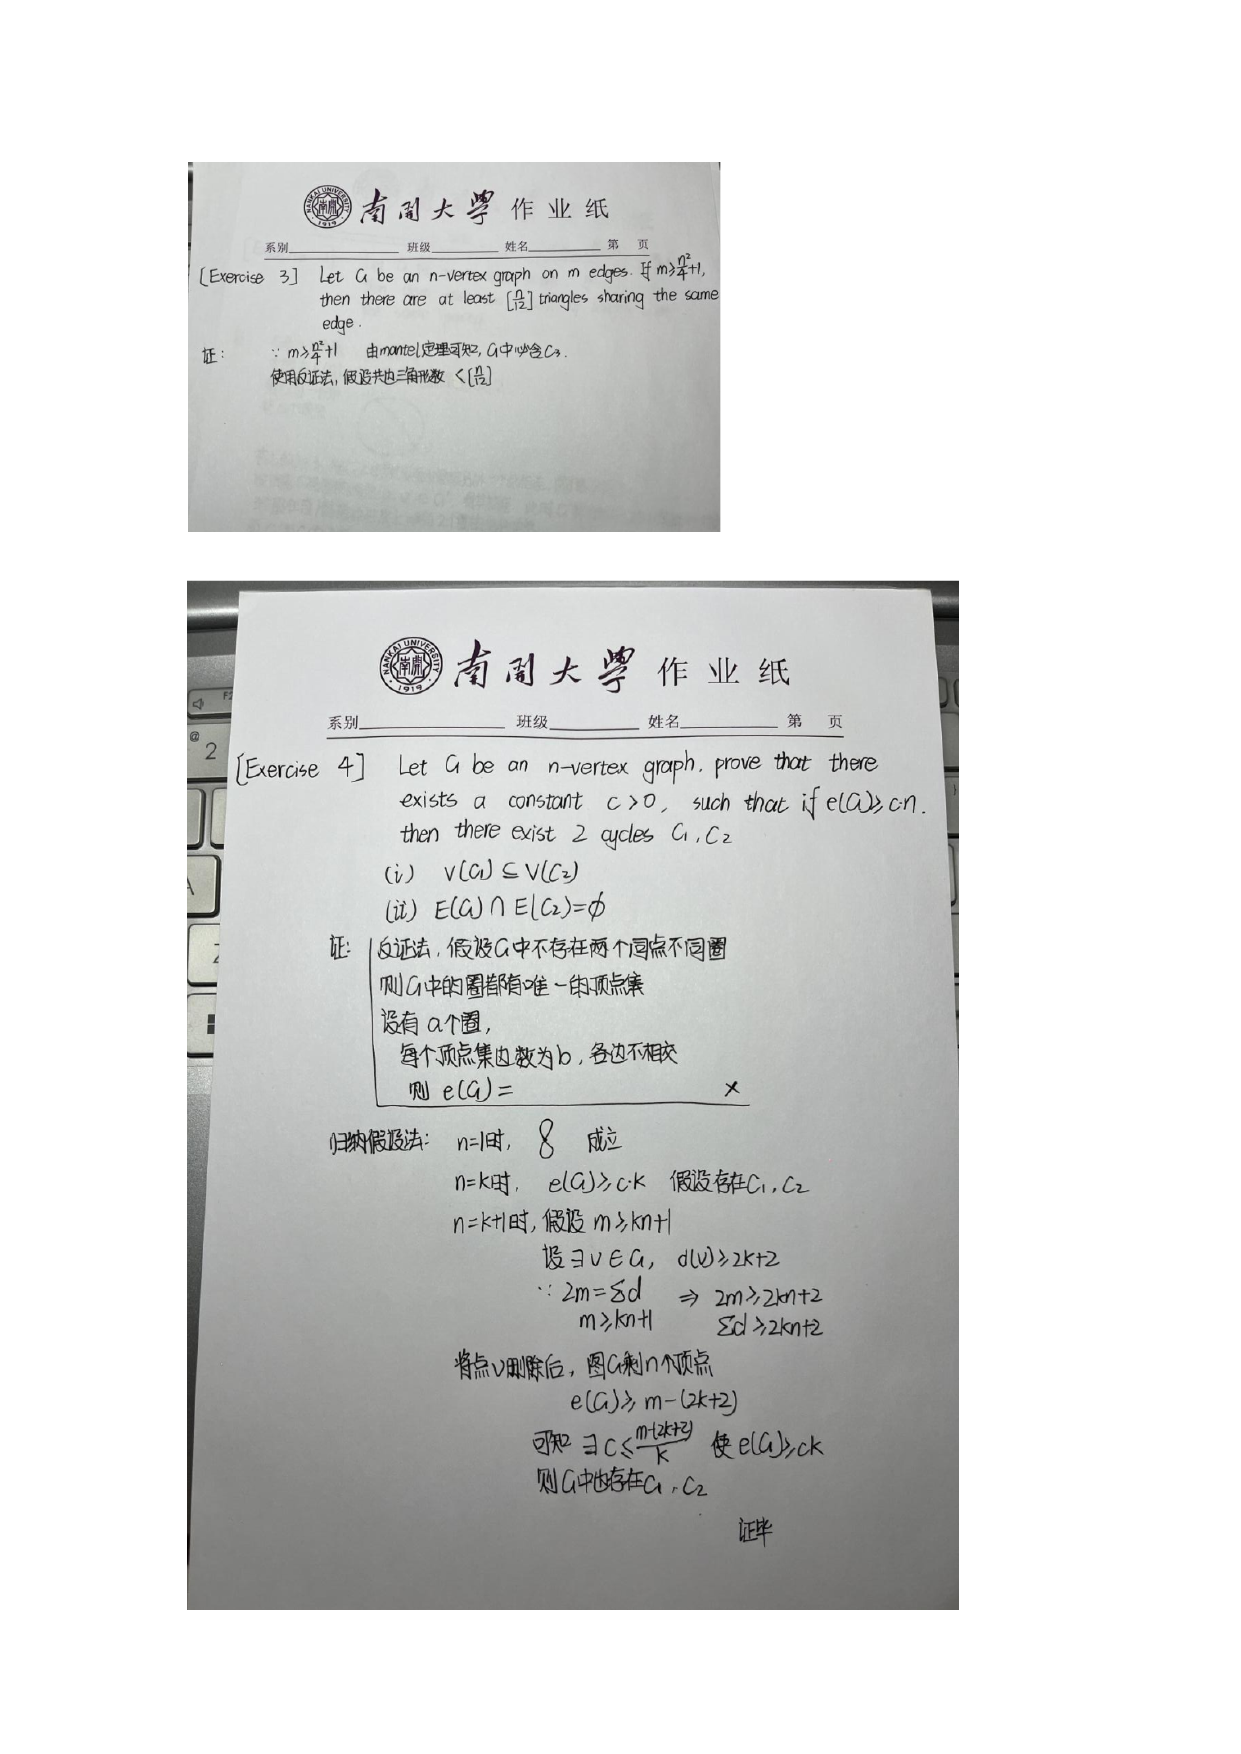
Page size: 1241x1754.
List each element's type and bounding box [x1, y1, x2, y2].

picture [188, 162, 721, 532]
picture [187, 582, 959, 1609]
